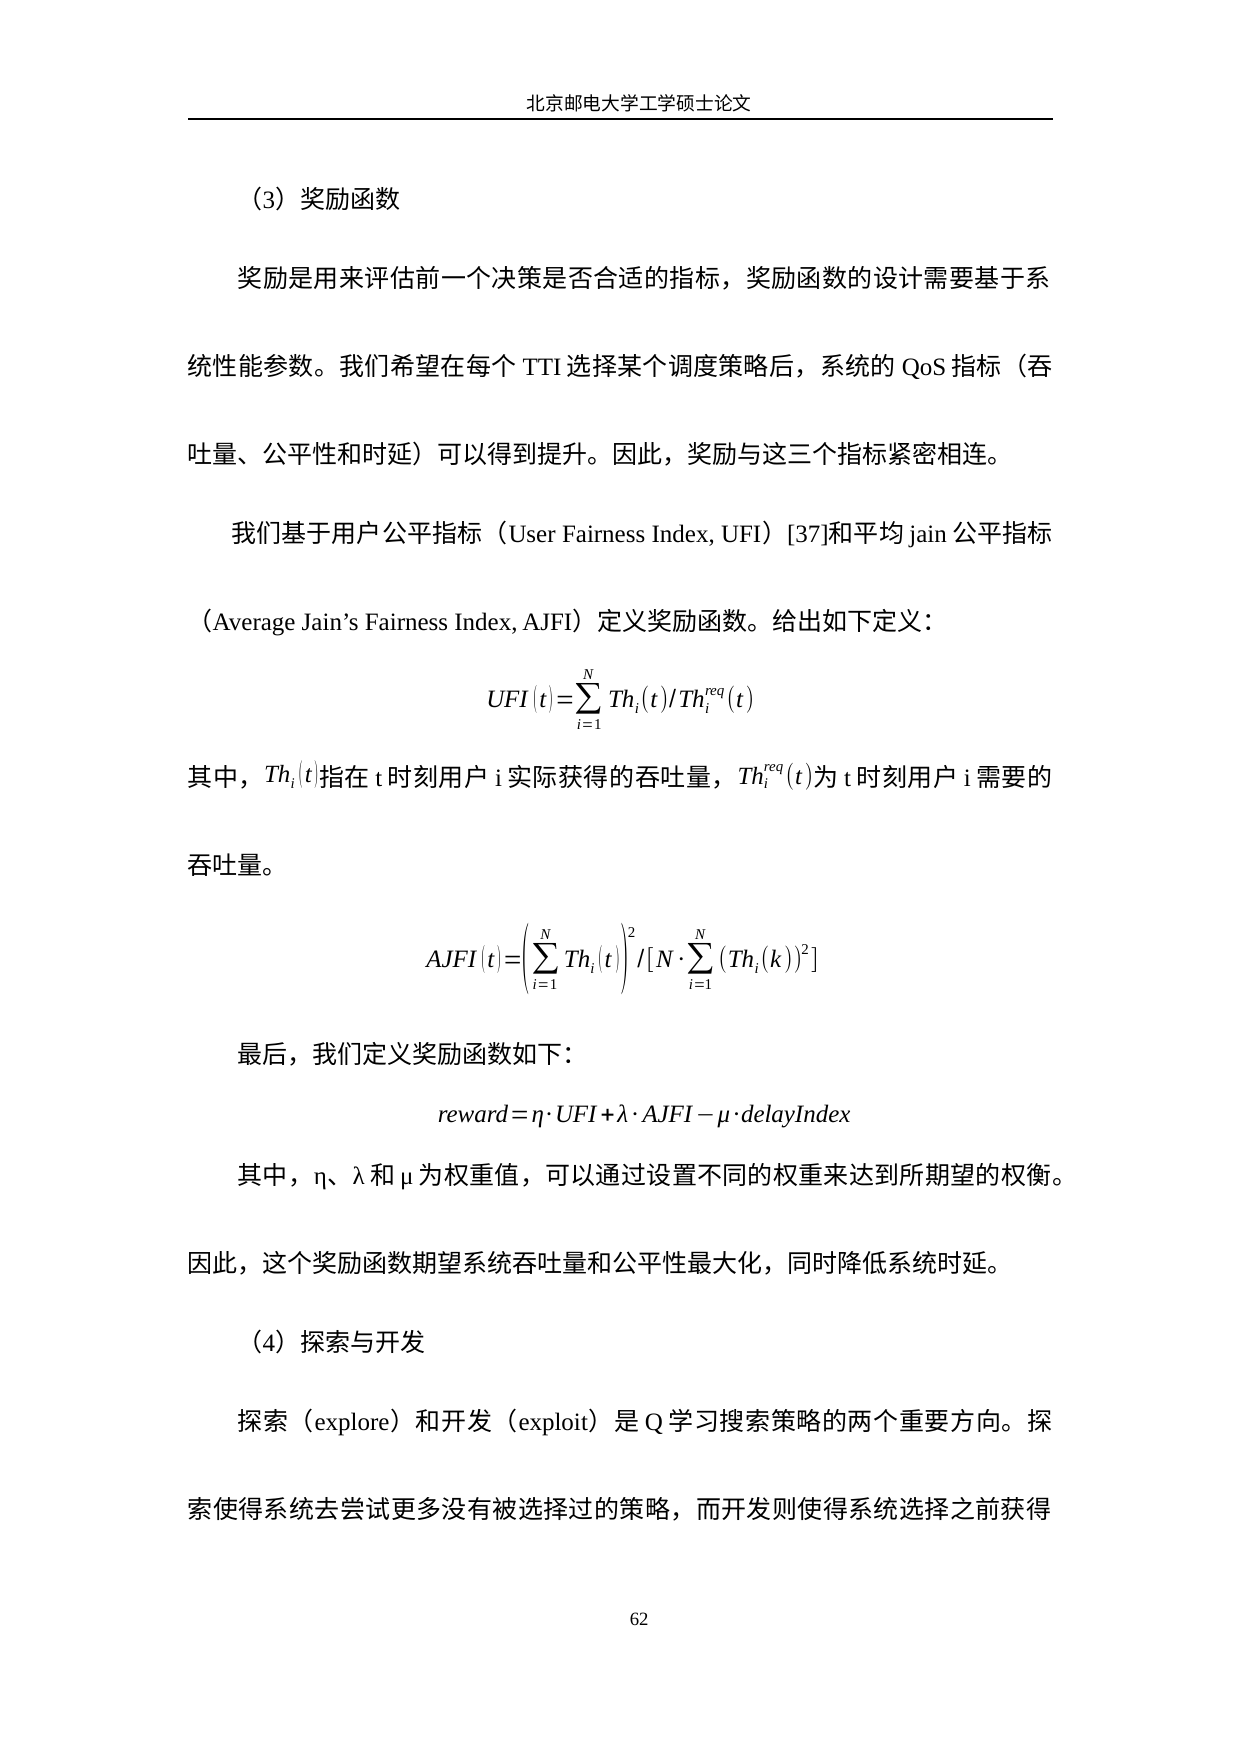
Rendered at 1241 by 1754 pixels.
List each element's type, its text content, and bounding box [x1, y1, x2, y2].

text 我们基于用户公平指标（User Fairness Index, UFI）[37]和平均jain公平指标（Average Jain’s Fairness Index, AJFI）定义奖励函数。给出如下定义： [187, 498, 1053, 654]
text （3）奖励函数 [187, 164, 1053, 232]
text 其中，η、λ和μ为权重值，可以通过设置不同的权重来达到所期望的权衡。因此，这个奖励函数期望系统吞吐量和公平性最大化，同时降低系统时延。 [187, 1140, 1053, 1296]
text 最后，我们定义奖励函数如下： [187, 1019, 1053, 1087]
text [187, 1386, 1053, 1542]
text 奖励是用来评估前一个决策是否合适的指标，奖励函数的设计需要基于系统性能参数。我们希望在每个TTI选择某个调度策略后，系统的QoS指标（吞吐量、公平性和时延）可以得到提升。因此，奖励与这三个指标紧密相连。 [187, 243, 1053, 487]
text （4）探索与开发 [187, 1307, 1053, 1375]
text 其中，指在t时刻用户i实际获得的吞吐量，为t时刻用户i需要的吞吐量。 [187, 741, 1053, 897]
